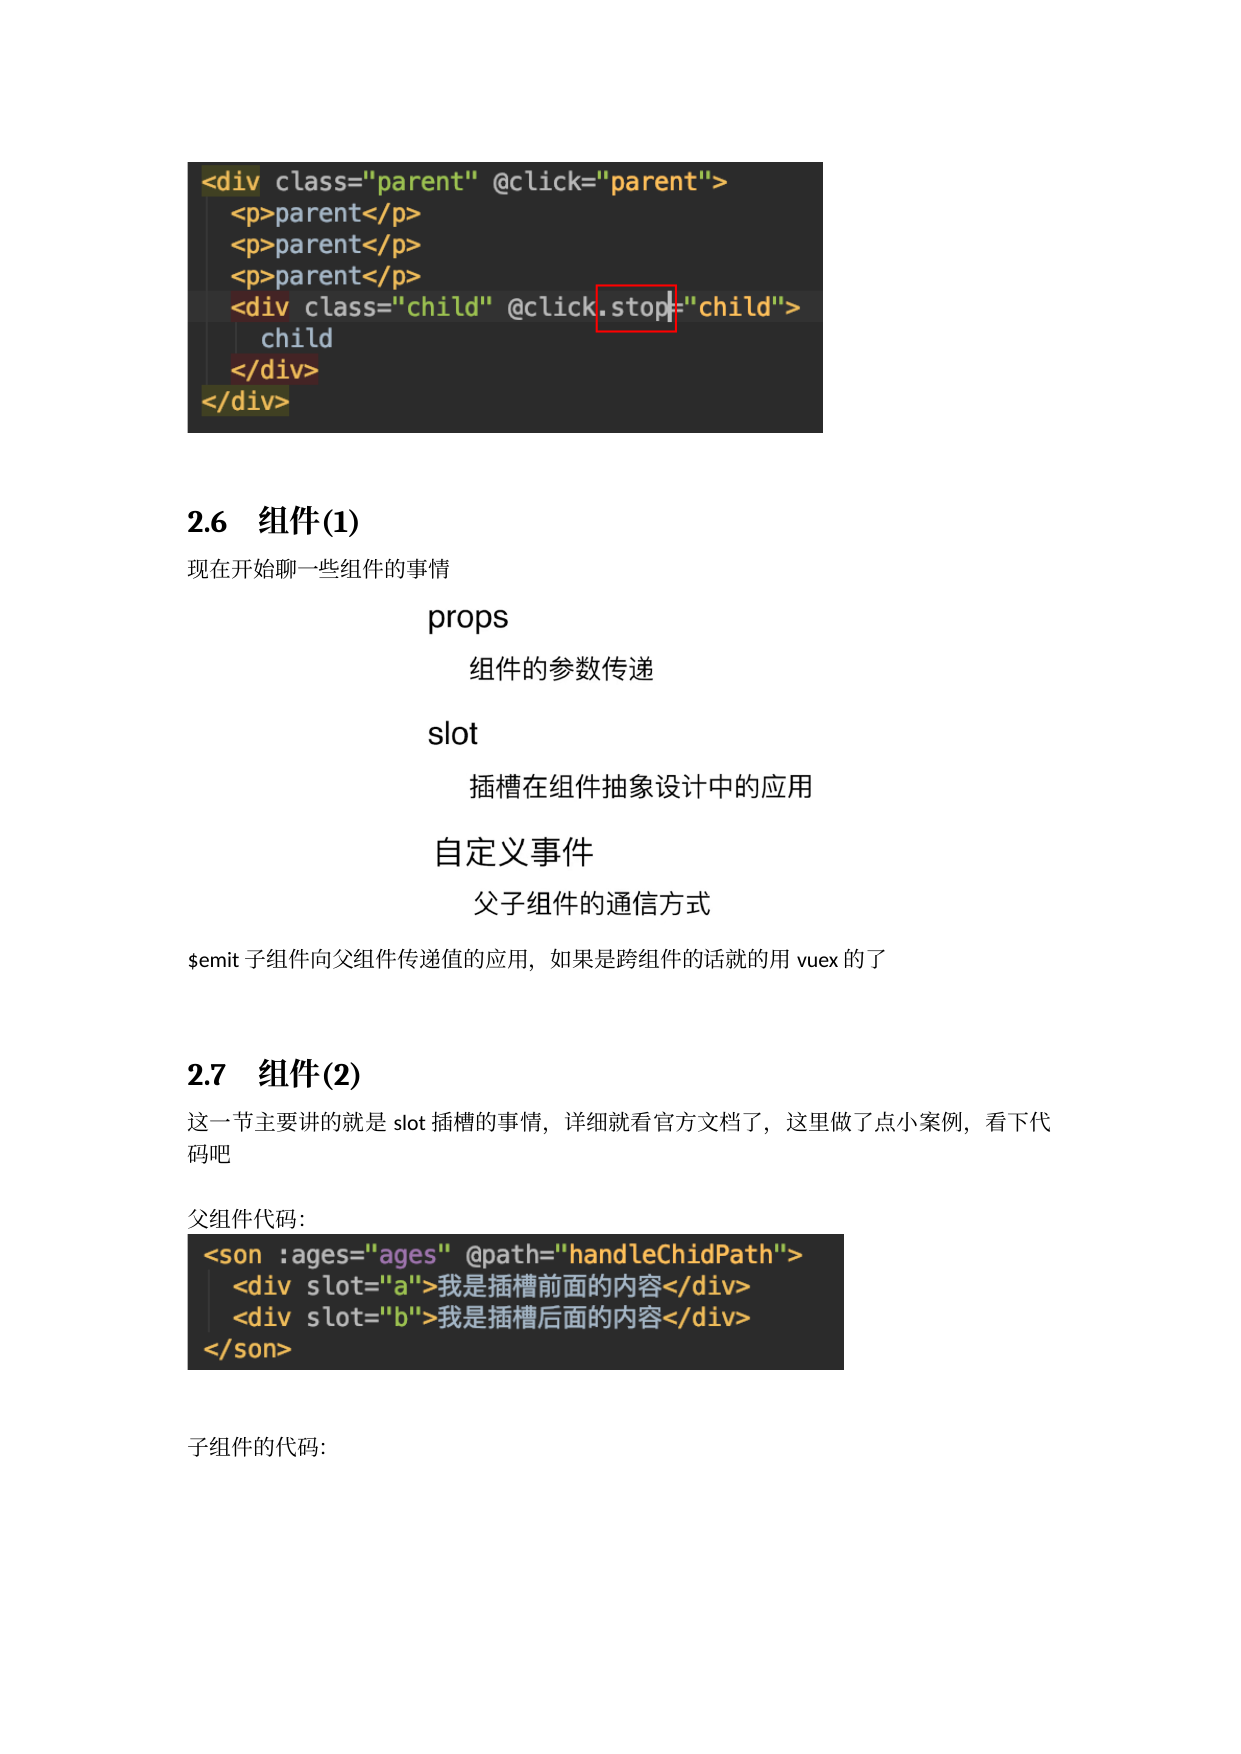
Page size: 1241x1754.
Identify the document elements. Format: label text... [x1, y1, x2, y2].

picture [187, 162, 823, 433]
text 子组件的代码： [187, 1429, 1053, 1462]
subtitle 组件(1) [187, 487, 1053, 552]
text 父组件代码： [187, 1202, 1053, 1234]
picture [187, 1234, 844, 1370]
text 现在开始聊一些组件的事情 [187, 552, 1053, 584]
picture [392, 584, 849, 941]
subtitle 组件(2) [187, 1039, 1053, 1104]
text 这一节主要讲的就是 slot 插槽的事情，详细就看官方文档了，这里做了点小案例，看下代码吧 [187, 1104, 1053, 1169]
text $emit 子组件向父组件传递值的应用，如果是跨组件的话就的用 vuex 的了 [187, 942, 1053, 974]
